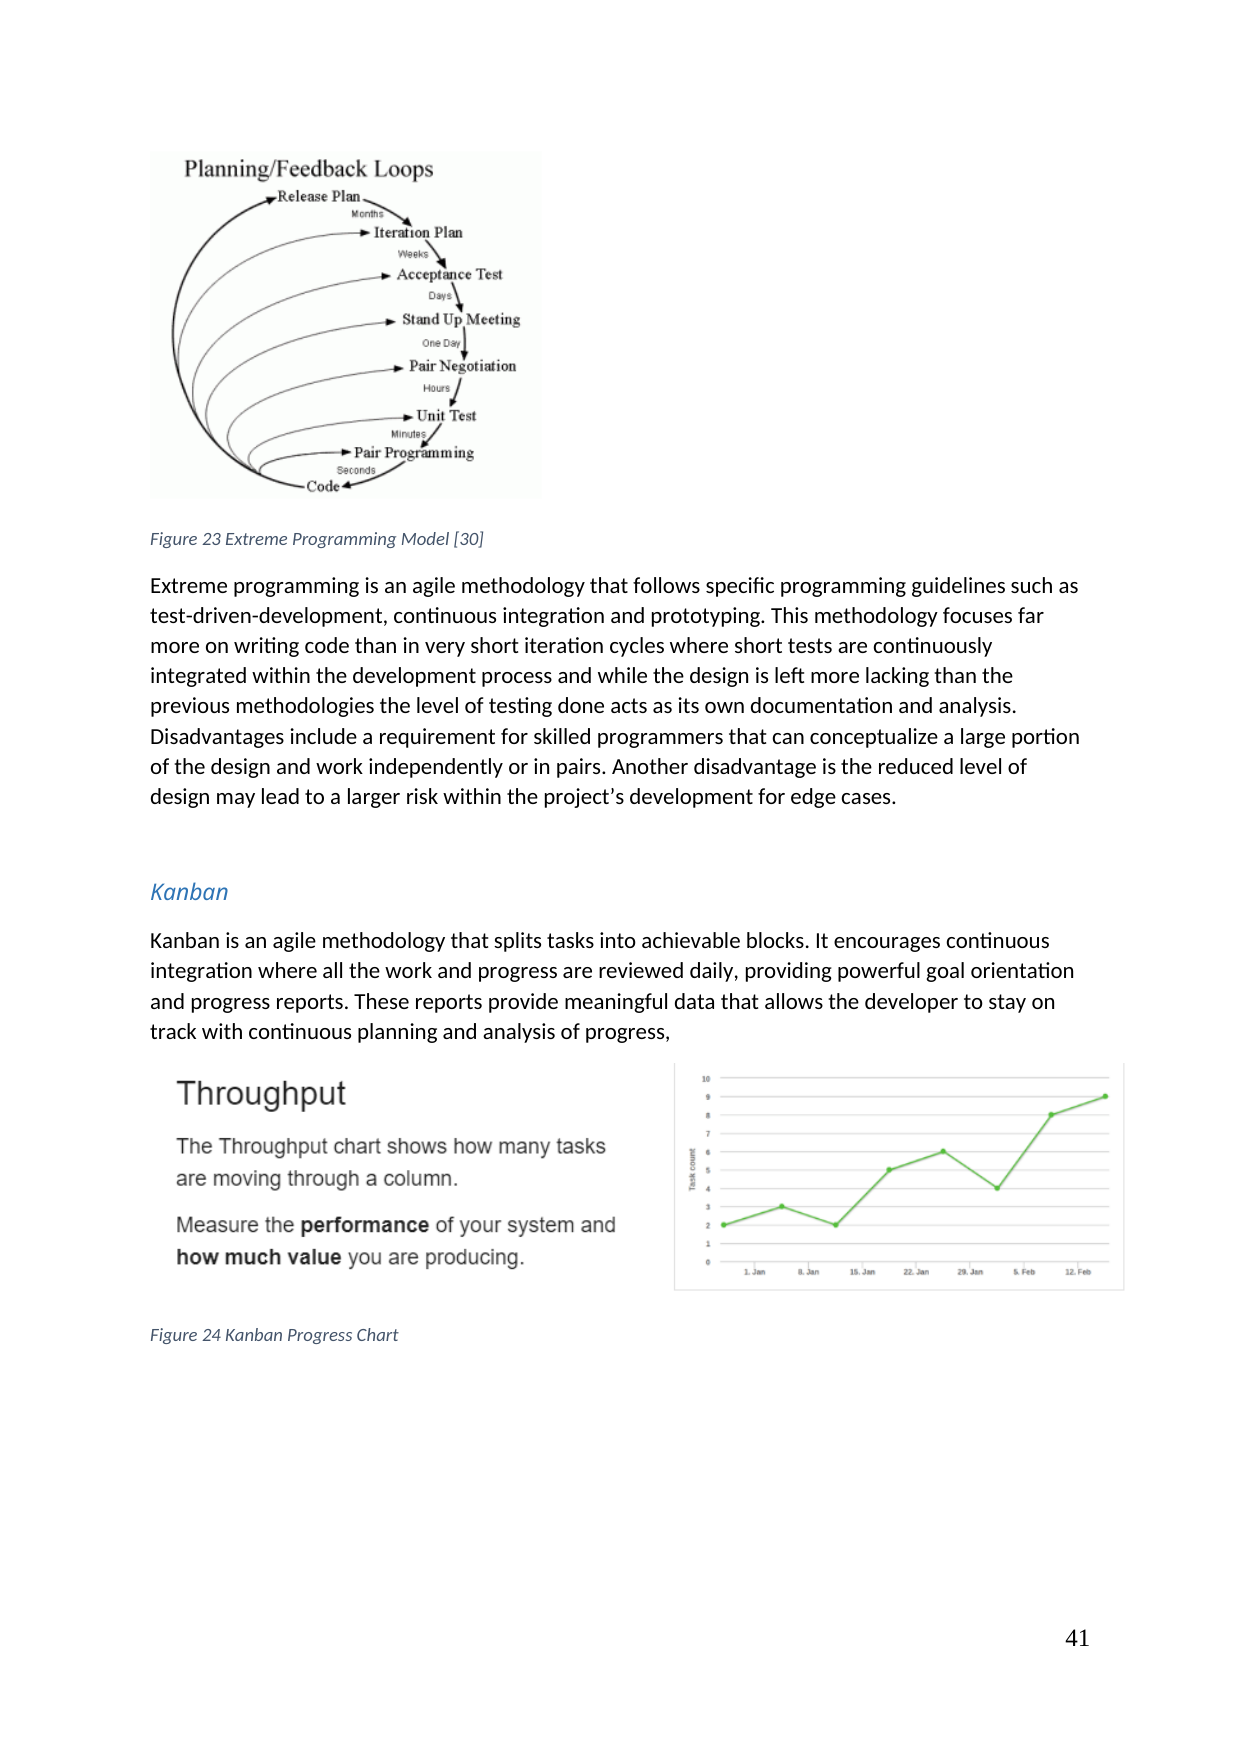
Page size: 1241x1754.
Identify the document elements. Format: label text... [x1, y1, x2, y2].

text Kanban is an agile methodology that splits tasks into achievable blocks. It encourages continuous integration where all the work and progress are reviewed daily, providing powerful goal orientation and progress reports. These reports provide meaningful data that allows the developer to stay on track with continuous planning and analysis of progress, [150, 926, 1090, 1045]
text Extreme programming is an agile methodology that follows specific programming guidelines such as test-driven-development, continuous integration and prototyping. This methodology focuses far more on writing code than in very short iteration cycles where short tests are continuously integrated within the development process and while the design is left more lacking than the previous methodologies the level of testing done acts as its own documentation and analysis. Disadvantages include a requirement for skilled programmers that can conceptualize a large portion of the design and work independently or in pairs. Another disadvantage is the reduced level of design may lead to a larger risk within the project’s development for edge cases. [150, 571, 1090, 810]
text Figure Kanban Progress Chart [150, 1323, 1090, 1346]
picture [150, 150, 552, 509]
text Figure Extreme Programming Model [30] [150, 527, 1090, 550]
text Kanban [150, 876, 1090, 907]
picture [150, 1063, 1185, 1305]
